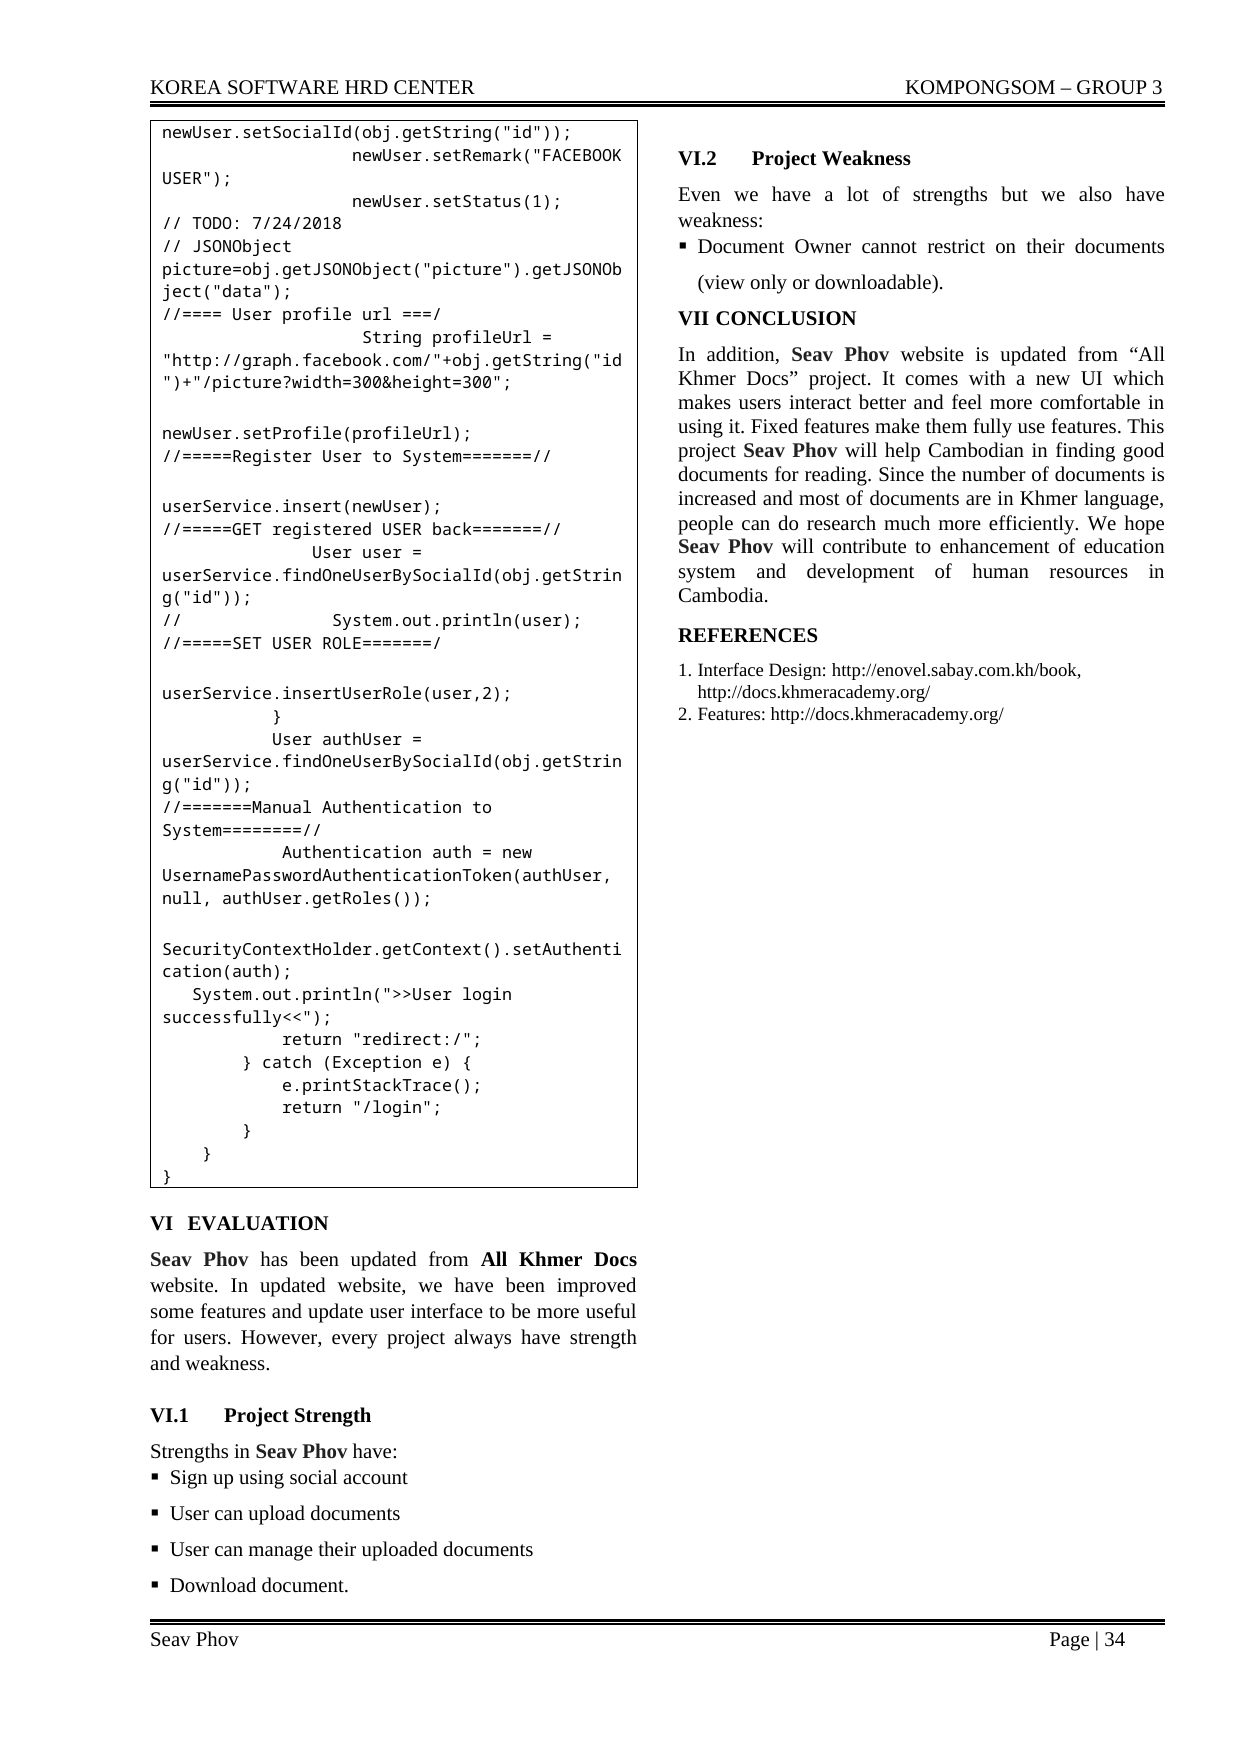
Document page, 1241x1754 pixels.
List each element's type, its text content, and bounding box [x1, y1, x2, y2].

text In addition, Seav Phov website is updated from “All Khmer Docs” project. It comes with a new UI which makes users interact better and feel more comfortable in using it. Fixed features make them fully use features. This project Seav Phov will help Cambodian in finding good documents for reading. Since the number of documents is increased and most of documents are in Khmer language, people can do research much more efficiently. We hope Seav Phov will contribute to enhancement of education system and development of human resources in Cambodia. [678, 342, 1165, 607]
list Download document. [150, 1573, 637, 1597]
list Document Owner cannot restrict on their documents (view only or downloadable). [678, 234, 1165, 294]
list Sign up using social account [150, 1465, 637, 1489]
text Seav Phov has been updated from All Khmer Docs website. In updated website, we have been improved some features and update user interface to be more useful for users. However, every project always have strength and weakness. [150, 1247, 637, 1375]
list User can manage their uploaded documents [150, 1537, 637, 1561]
text REFERENCES [678, 623, 1165, 647]
list Project Weakness [678, 146, 1165, 170]
text Even we have a lot of strengths but we also have weakness: [678, 182, 1165, 232]
list Features: http://docs.khmeracademy.org/ [678, 702, 1165, 724]
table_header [151, 121, 637, 1187]
list EVALUATION [150, 1211, 637, 1235]
list Project Strength [150, 1403, 637, 1427]
list Interface Design: http://enovel.sabay.com.kh/book, http://docs.khmeracademy.org/ [678, 659, 1165, 702]
text Strengths in Seav Phov have: [150, 1439, 637, 1463]
list User can upload documents [150, 1501, 637, 1525]
list CONCLUSION [678, 306, 1165, 330]
